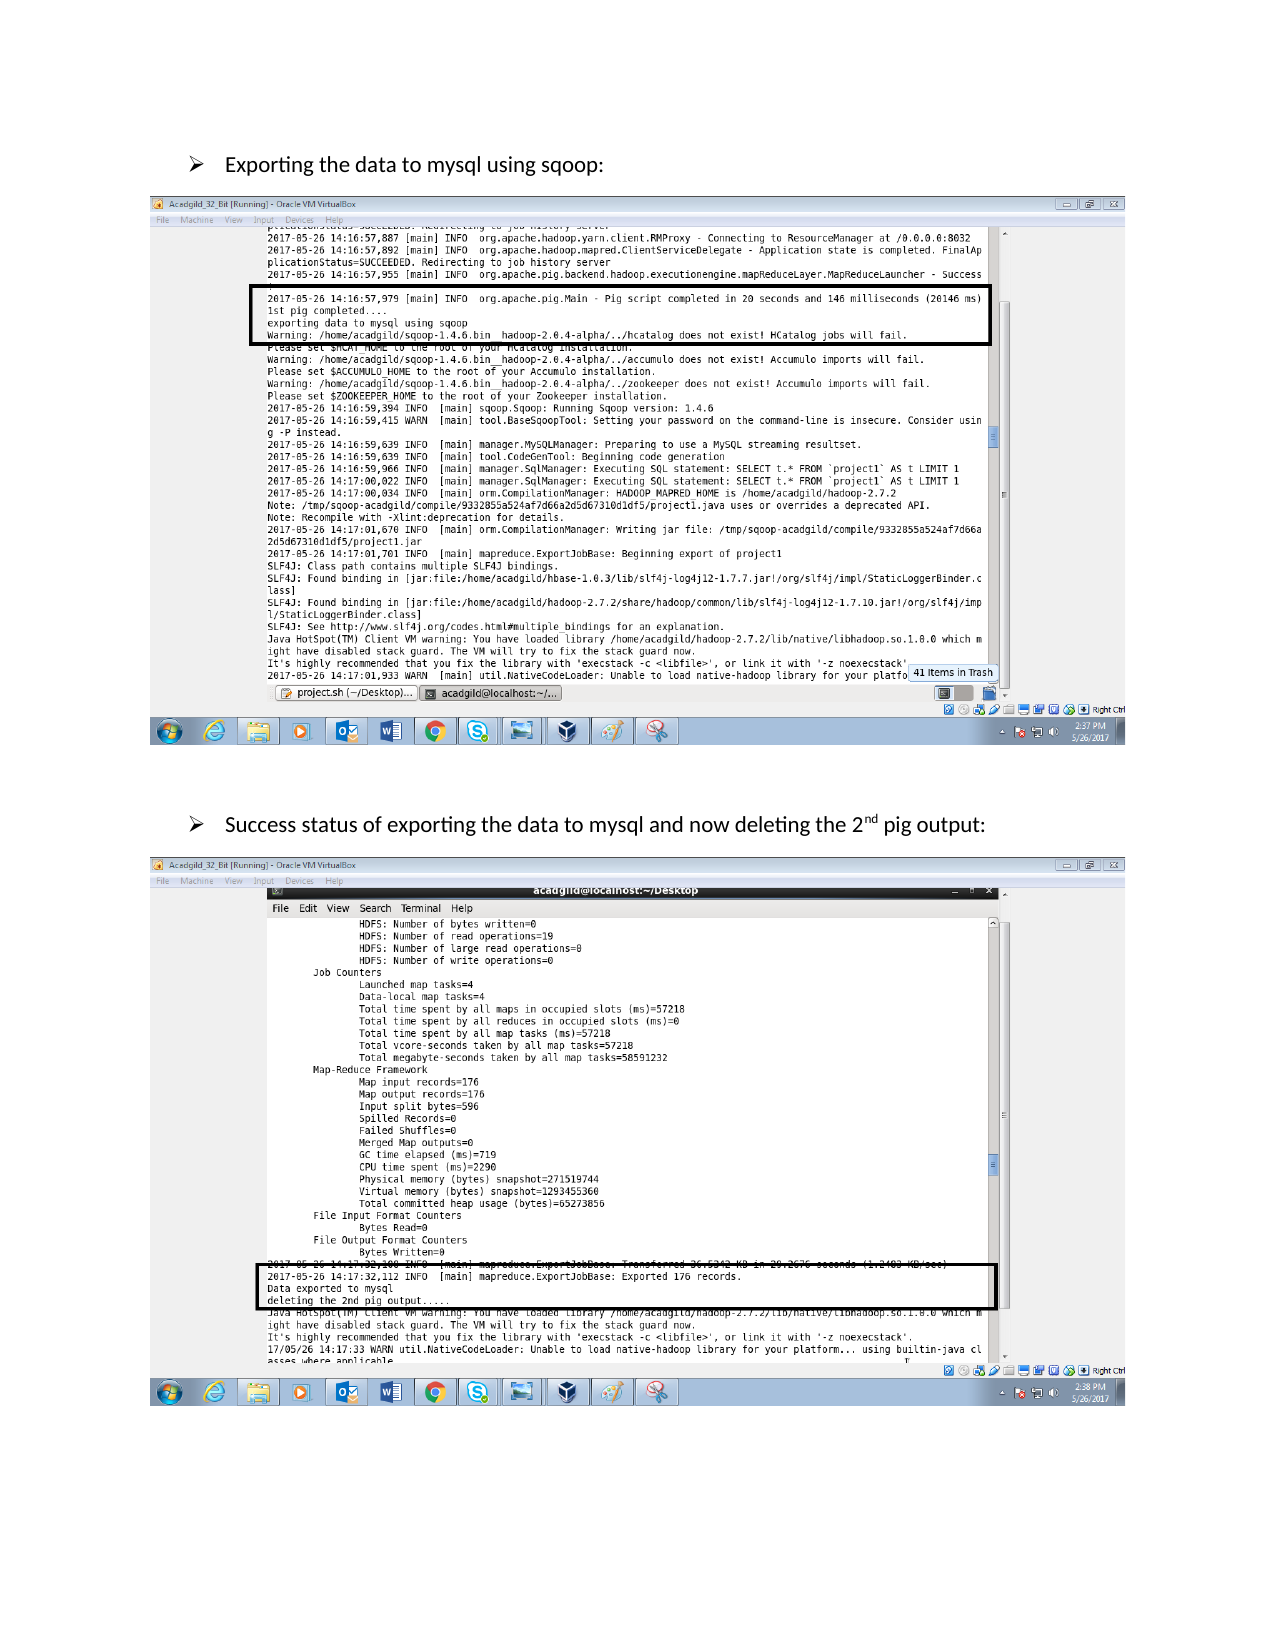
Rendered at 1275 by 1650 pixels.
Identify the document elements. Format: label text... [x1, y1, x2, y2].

list Exporting the data to mysql using sqoop: [187, 150, 1125, 178]
list Success status of exporting the data to mysql and now deleting the 2nd pig output: [187, 811, 1125, 839]
picture [150, 857, 1125, 1406]
picture [150, 196, 1125, 745]
